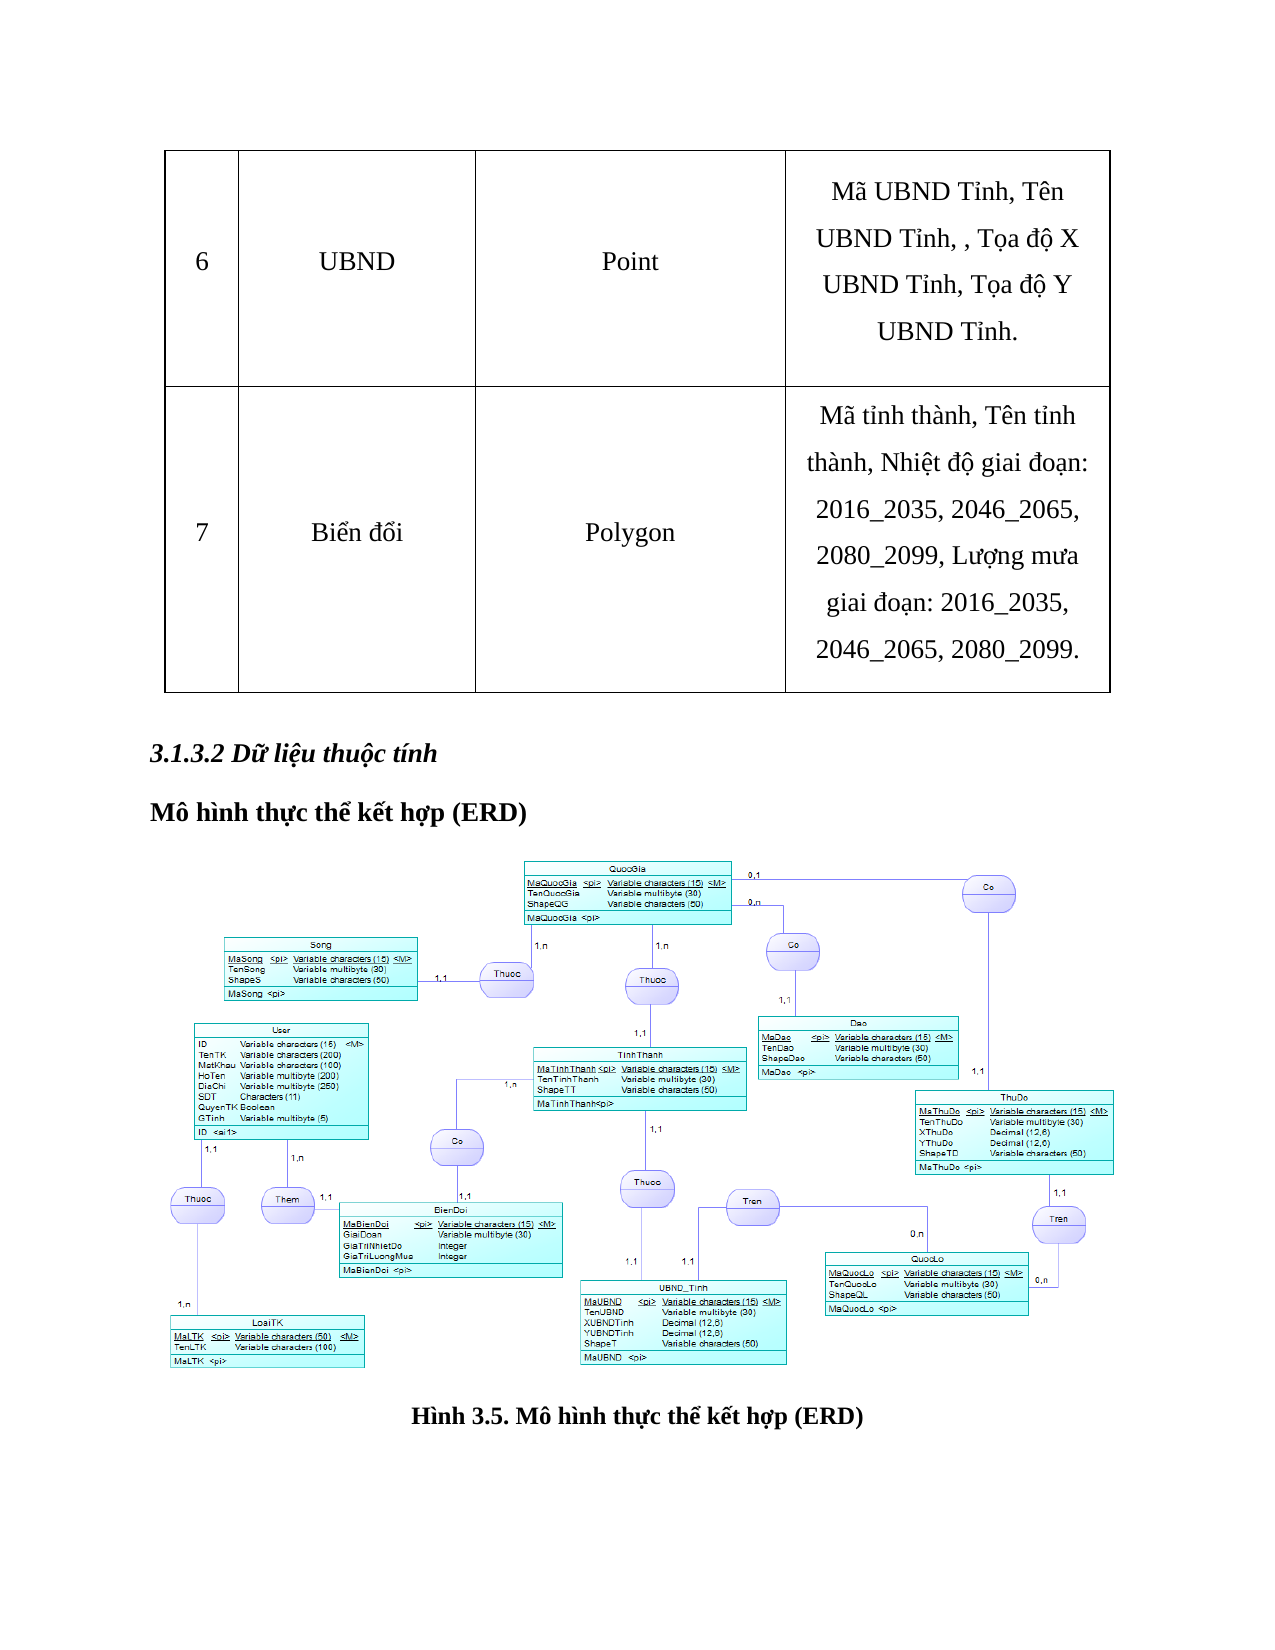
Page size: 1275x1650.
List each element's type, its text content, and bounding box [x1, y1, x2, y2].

text Mô hình thực thể kết hợp (ERD) [150, 796, 1125, 827]
table_cell UBND [239, 151, 475, 386]
table_cell Mã UBND Tỉnh, Tên UBND Tỉnh, , Tọa độ X UBND Tỉnh, Tọa độ Y UBND Tỉnh. [786, 151, 1109, 386]
picture [150, 855, 1125, 1374]
table_cell Biển đổi [239, 387, 475, 692]
table_cell 6 [166, 151, 238, 386]
table_cell Polygon [476, 387, 785, 692]
table_cell 7 [166, 387, 238, 692]
table_cell Point [476, 151, 785, 386]
subtitle Dữ liệu thuộc tính [150, 737, 1125, 768]
table_cell Mã tỉnh thành, Tên tỉnh thành, Nhiệt độ giai đoạn: 2016_2035, 2046_2065, 2080_2099, Lượng mưa giai đoạn: 2016_2035, 2046_2065, 2080_2099. [786, 387, 1109, 692]
text Hình .. Mô hình thực thể kết hợp (ERD) [150, 1401, 1125, 1430]
